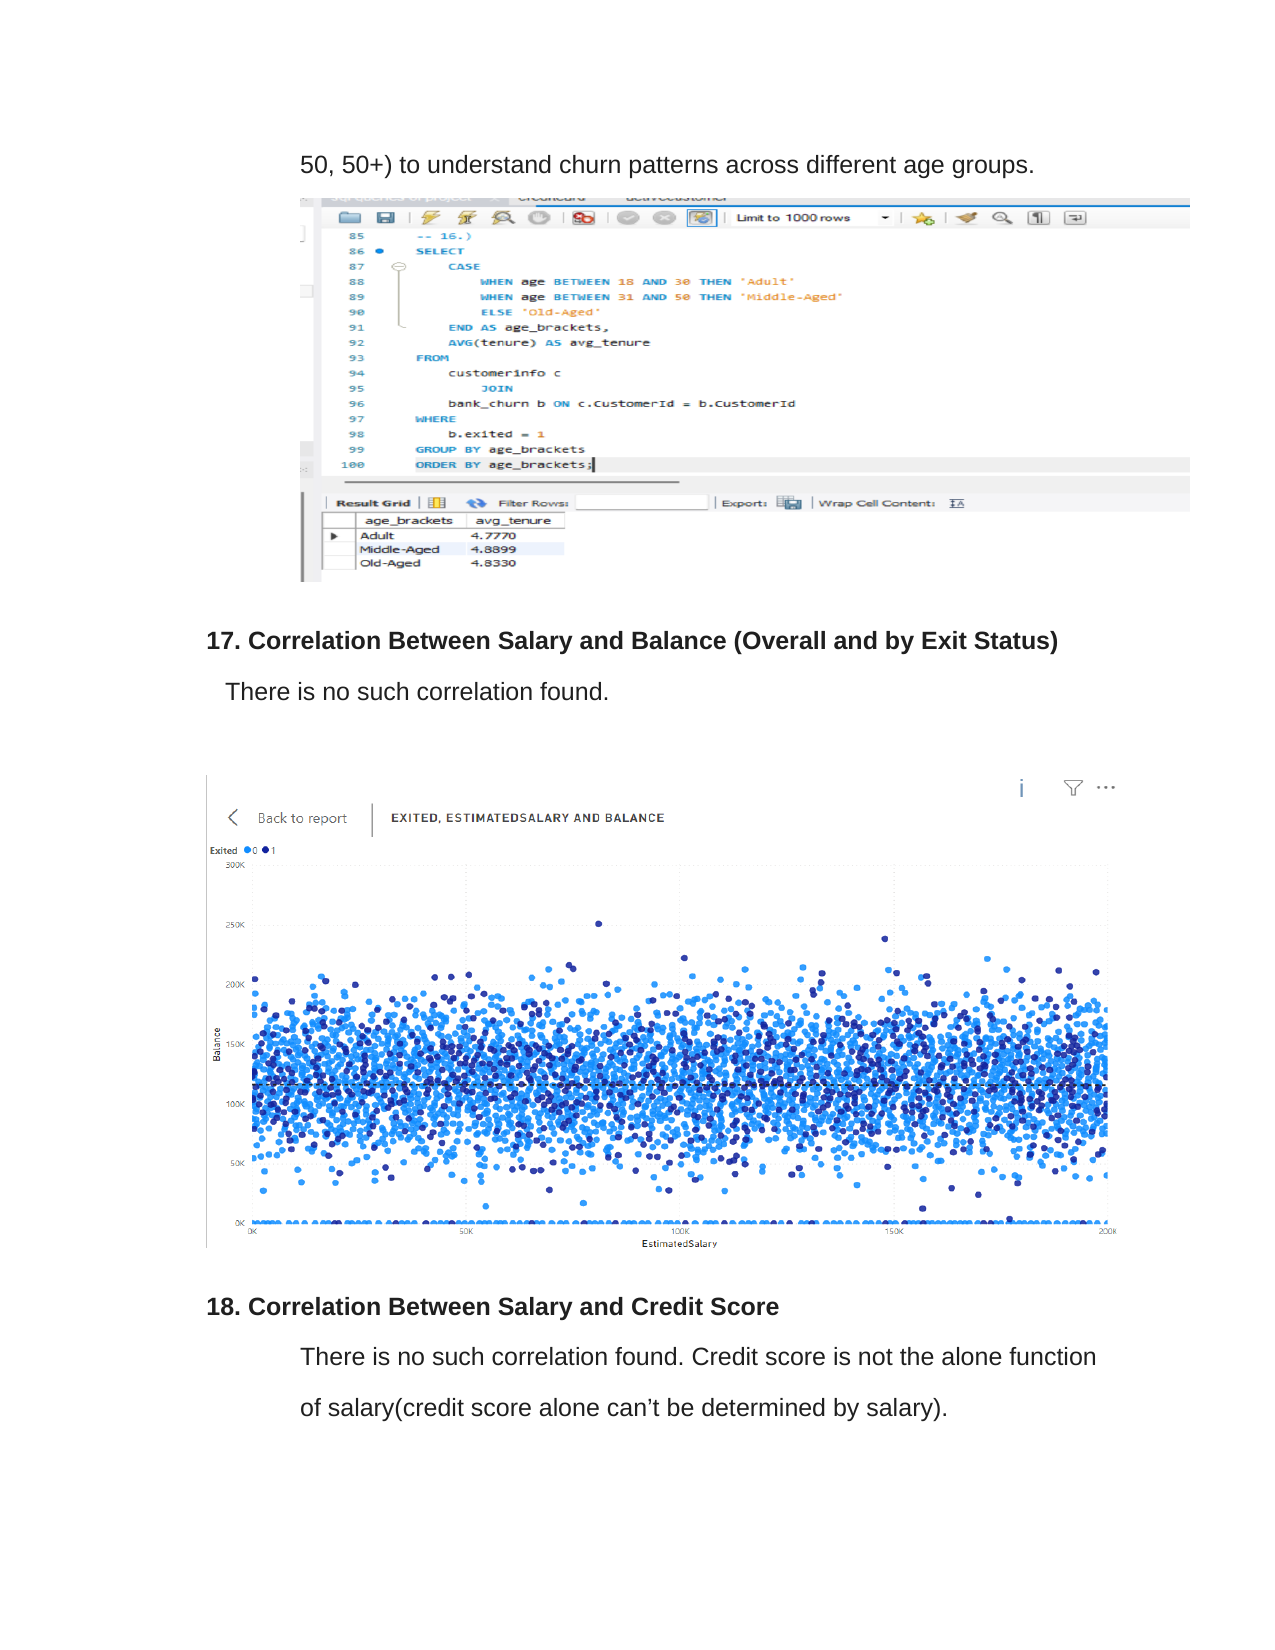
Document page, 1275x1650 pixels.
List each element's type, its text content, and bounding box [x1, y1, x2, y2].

picture [300, 198, 1190, 582]
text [206, 1292, 1125, 1421]
picture [206, 775, 1119, 1248]
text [225, 150, 1125, 582]
